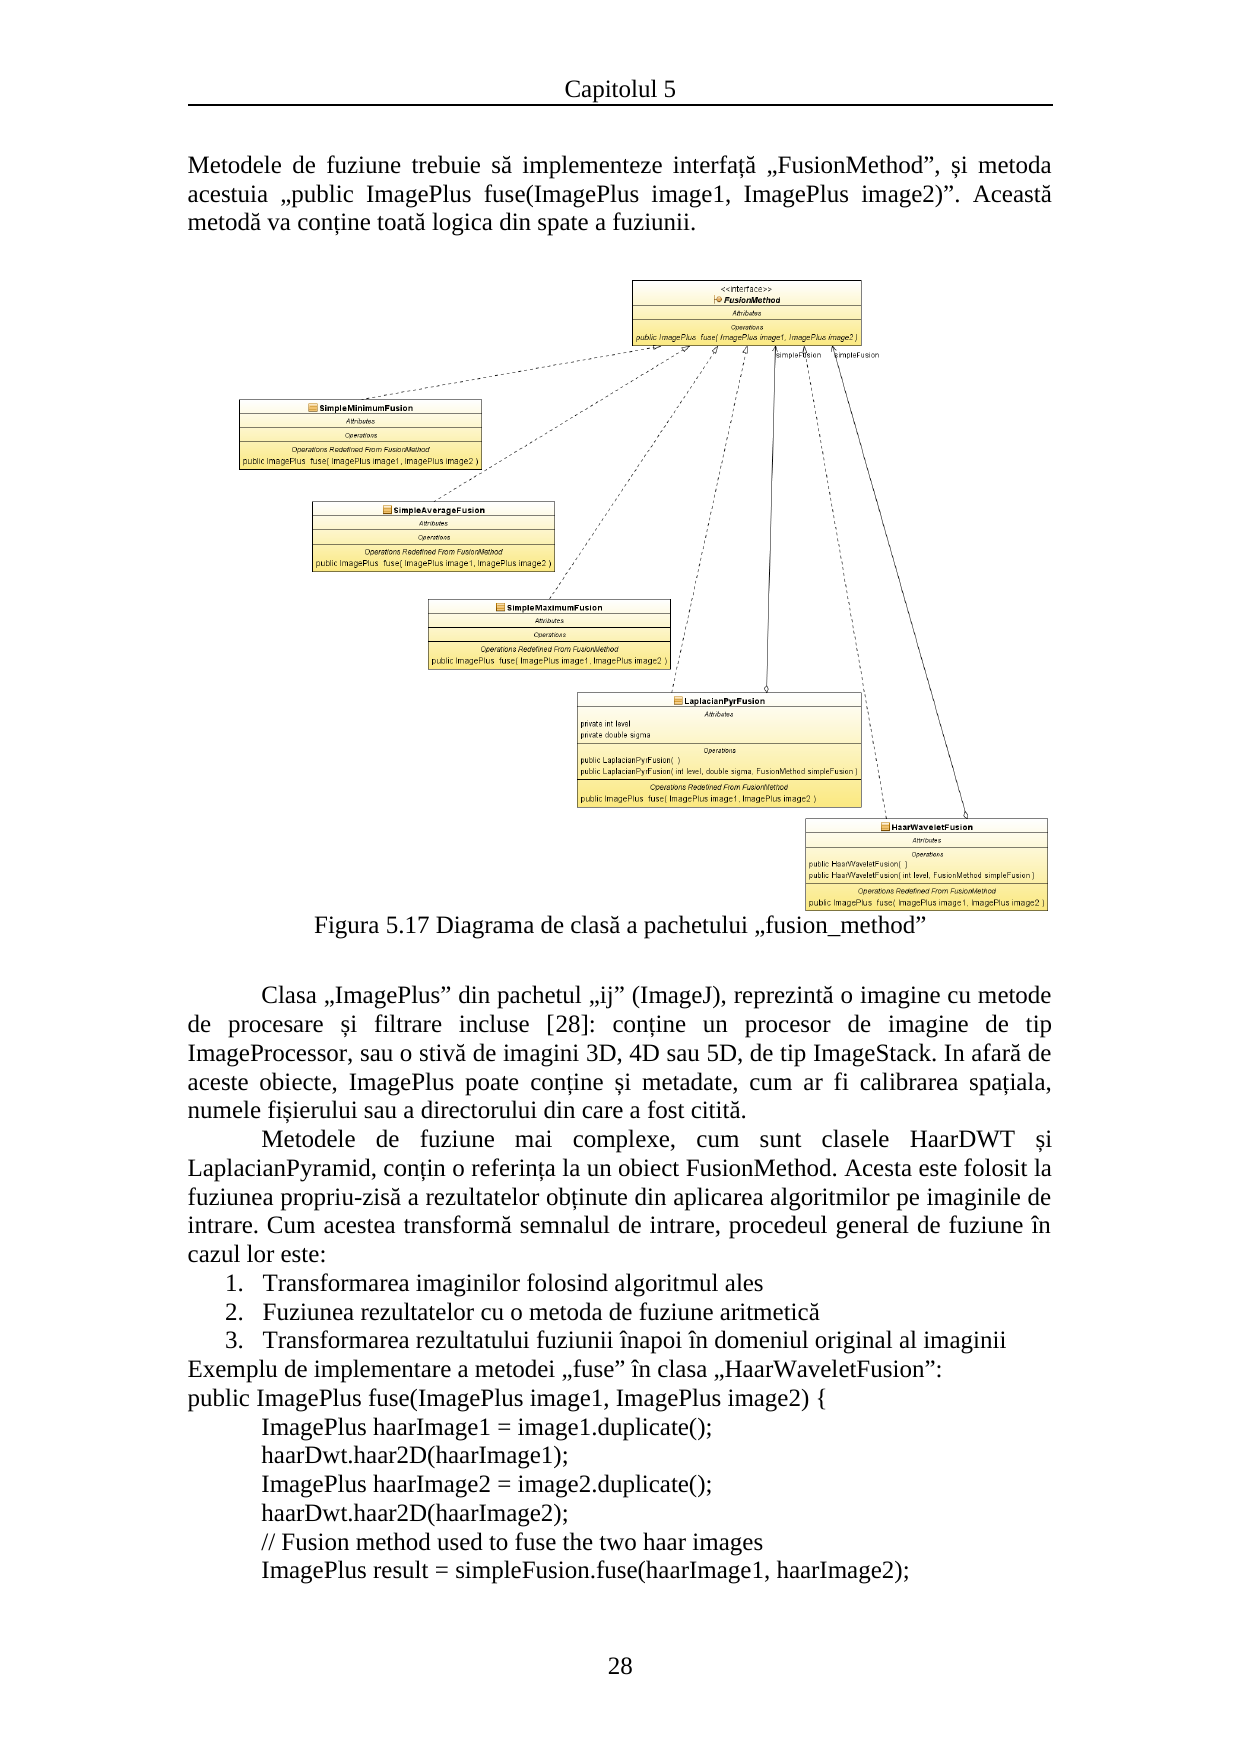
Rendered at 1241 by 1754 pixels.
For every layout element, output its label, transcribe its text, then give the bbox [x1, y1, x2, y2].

text ImagePlus result = simpleFusion.fuse(haarImage1, haarImage2); [187, 1556, 1053, 1584]
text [187, 150, 1053, 236]
text public ImagePlus fuse(ImagePlus image1, ImagePlus image2) { [187, 1383, 1053, 1412]
text Metodele de fuziune mai complexe, cum sunt clasele HaarDWT și LaplacianPyramid, conțin o referința la un obiect FusionMethod. Acesta este folosit la fuziunea propriu-zisă a rezultatelor obținute din aplicarea algoritmilor pe imaginile de intrare. Cum acestea transformă semnalul de intrare, procedeul general de fuziune în cazul lor este: [187, 1124, 1053, 1268]
list Transformarea rezultatului fuziunii înapoi în domeniul original al imaginii [225, 1326, 1053, 1354]
list Fuziunea rezultatelor cu o metoda de fuziune aritmetică [225, 1297, 1053, 1326]
text Exemplu de implementare a metodei „fuse” în clasa „HaarWaveletFusion”: [187, 1354, 1053, 1383]
text haarDwt.haar2D(haarImage2); [187, 1498, 1053, 1527]
text ImagePlus haarImage2 = image2.duplicate(); [187, 1469, 1053, 1498]
text // Fusion method used to fuse the two haar images [187, 1527, 1053, 1556]
text haarDwt.haar2D(haarImage1); [187, 1441, 1053, 1469]
text ImagePlus haarImage1 = image1.duplicate(); [187, 1412, 1053, 1441]
picture [192, 265, 1048, 911]
list Transformarea imaginilor folosind algoritmul ales [225, 1268, 1053, 1297]
text Clasa „ImagePlus” din pachetul „ij” (ImageJ), reprezintă o imagine cu metode de procesare și filtrare incluse []: conține un procesor de imagine de tip ImageProcessor, sau o stivă de imagini 3D, 4D sau 5D, de tip ImageStack. In afară de aceste obiecte, ImagePlus poate conține și metadate, cum ar fi calibrarea spațiala, numele fișierului sau a directorului din care a fost citită. [187, 981, 1053, 1124]
